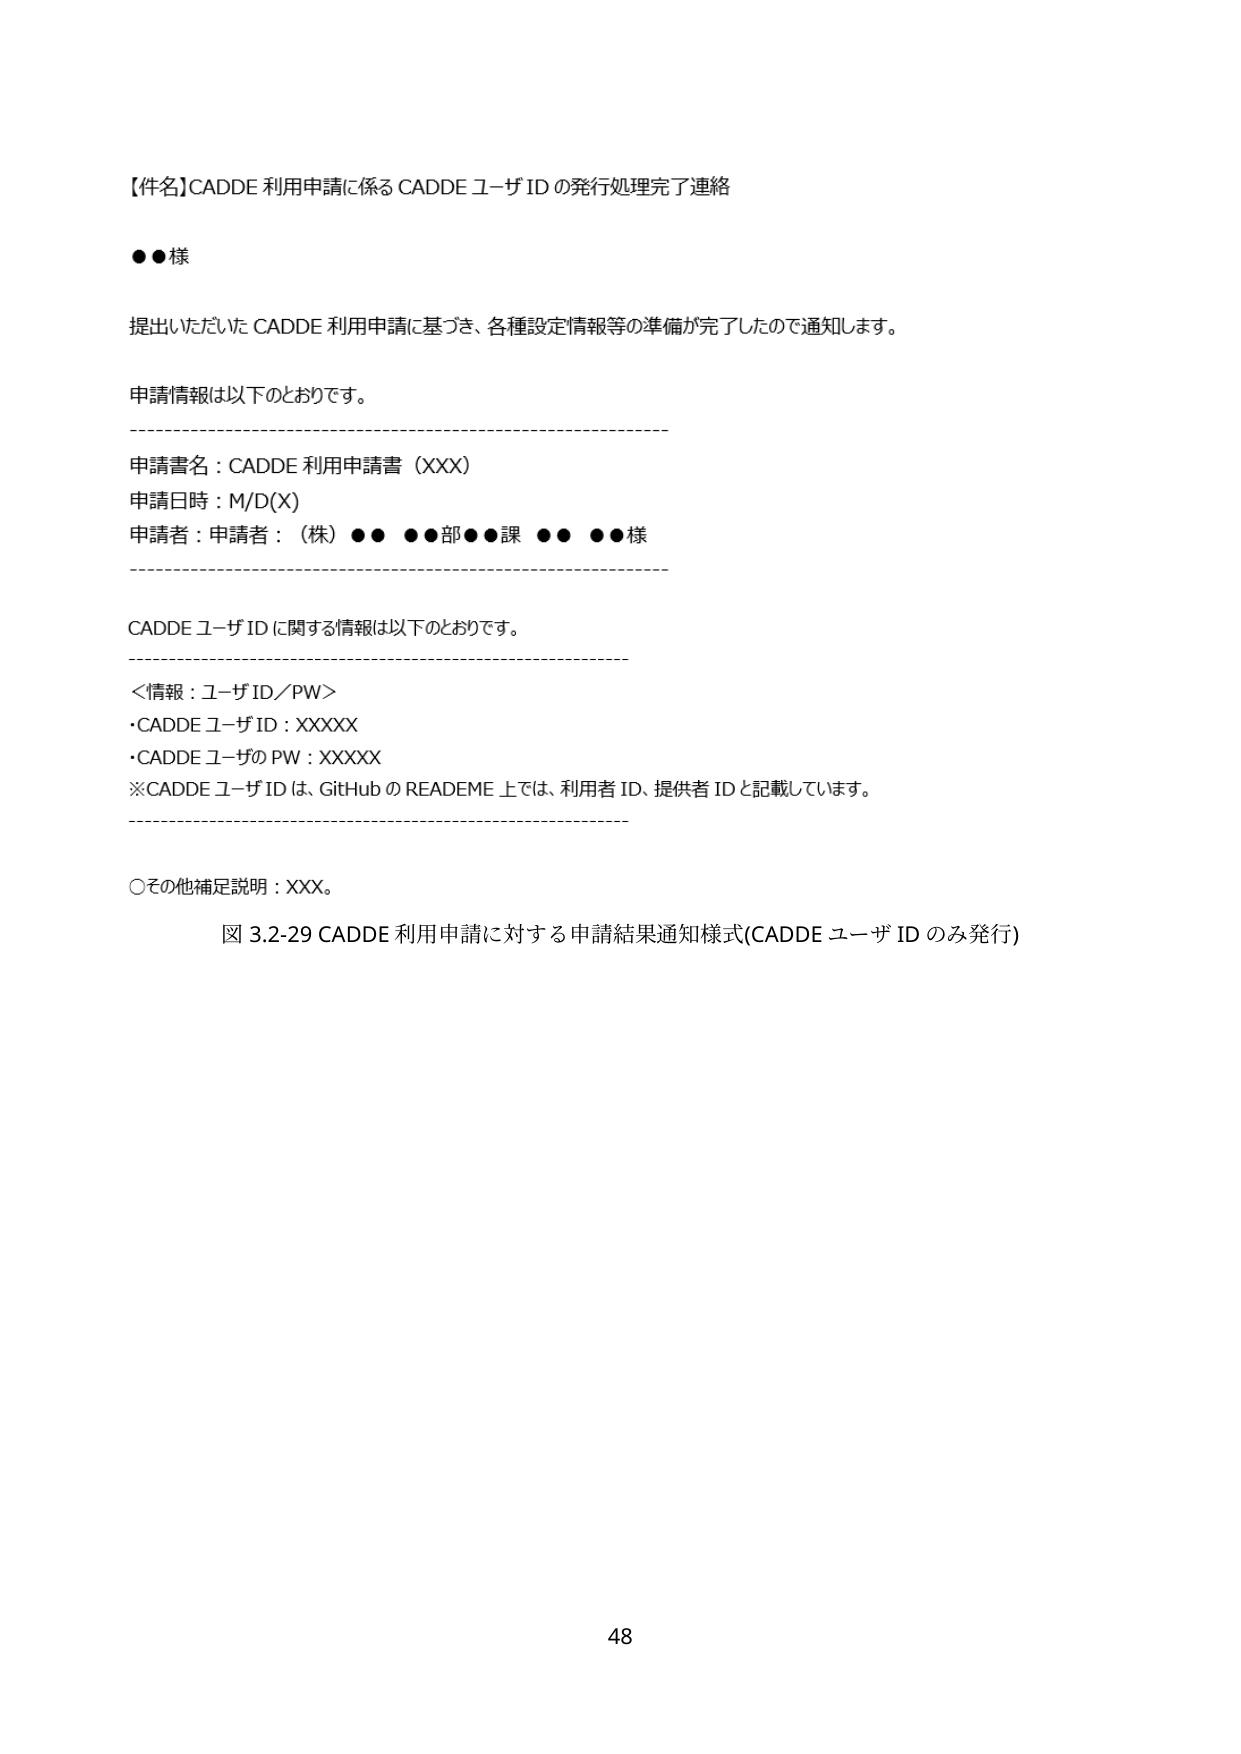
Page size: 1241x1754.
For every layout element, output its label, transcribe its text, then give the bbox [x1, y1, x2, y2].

picture [112, 164, 923, 582]
picture [112, 614, 896, 903]
